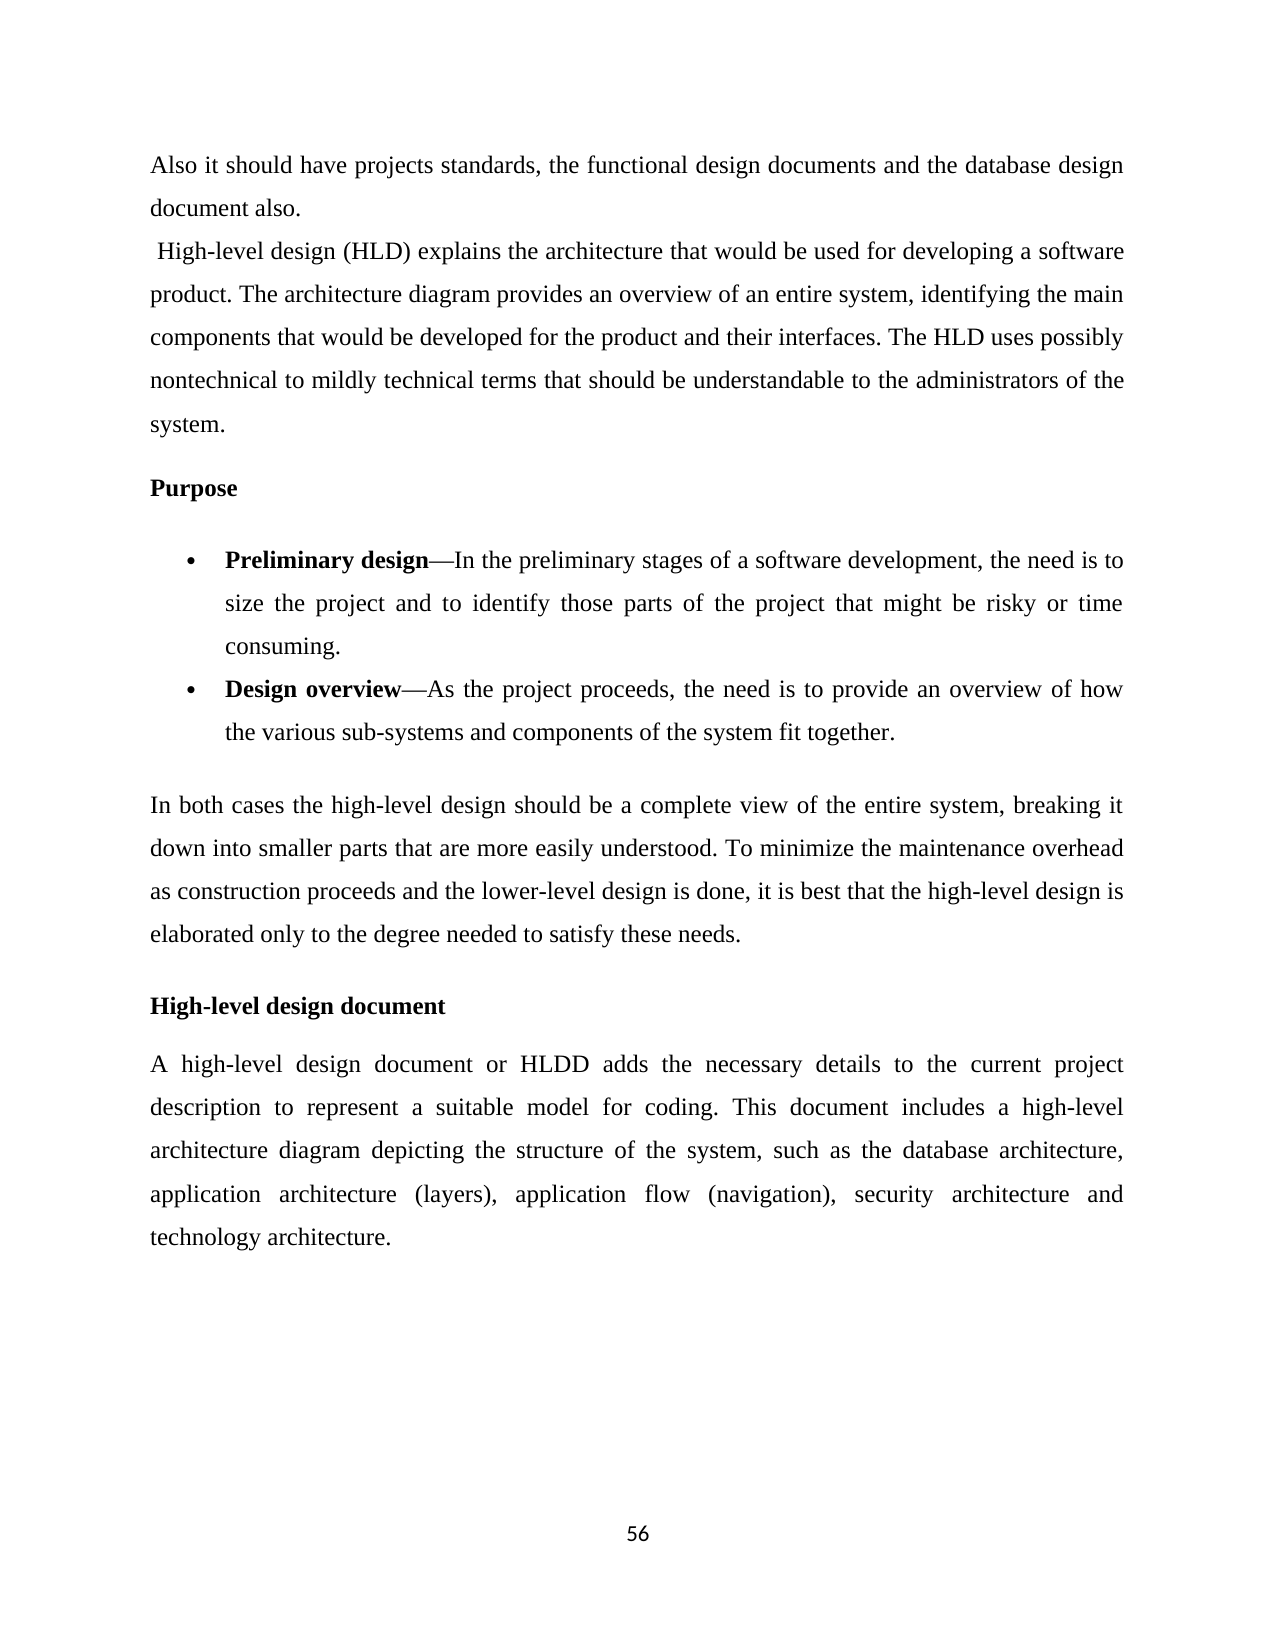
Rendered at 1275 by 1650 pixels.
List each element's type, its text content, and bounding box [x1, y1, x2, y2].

text In both cases the high-level design should be a complete view of the entire system, breaking it down into smaller parts that are more easily understood. To minimize the maintenance overhead as construction proceeds and the lower-level design is done, it is best that the high-level design is elaborated only to the degree needed to satisfy these needs. [150, 790, 1125, 948]
text High-level design (HLD) explains the architecture that would be used for developing a software product. The architecture diagram provides an overview of an entire system, identifying the main components that would be developed for the product and their interfaces. The HLD uses possibly nontechnical to mildly technical terms that should be understandable to the administrators of the system. [150, 236, 1125, 437]
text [150, 150, 1125, 222]
list Design overview—As the project proceeds, the need is to provide an overview of how the various sub-systems and components of the system fit together. [187, 674, 1125, 746]
list Preliminary design—In the preliminary stages of a software development, the need is to size the project and to identify those parts of the project that might be risky or time consuming. [187, 545, 1125, 660]
subtitle Purpose [150, 473, 1125, 501]
text A high-level design document or HLDD adds the necessary details to the current project description to represent a suitable model for coding. This document includes a high-level architecture diagram depicting the structure of the system, such as the database architecture, application architecture (layers), application flow (navigation), security architecture and technology architecture. [150, 1049, 1125, 1251]
text High-level design document [150, 991, 1125, 1020]
